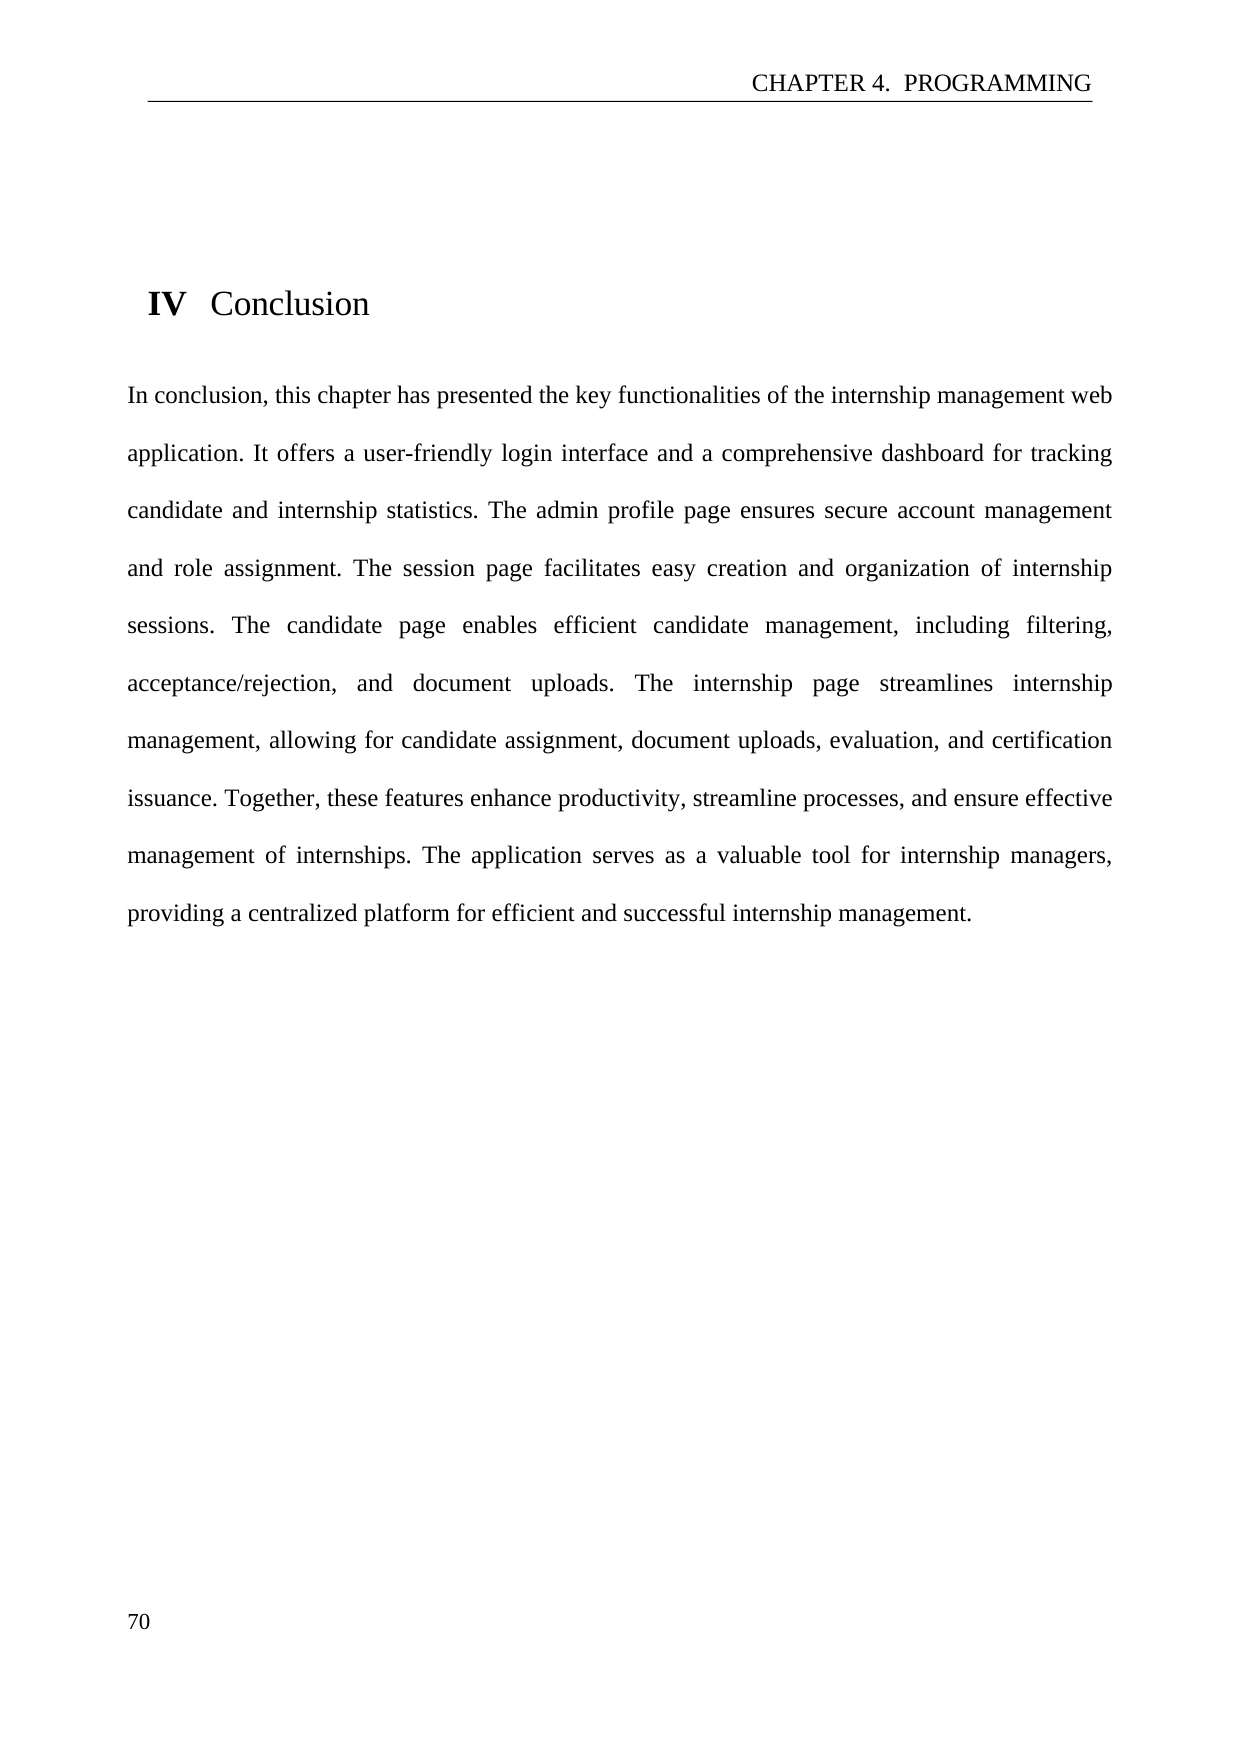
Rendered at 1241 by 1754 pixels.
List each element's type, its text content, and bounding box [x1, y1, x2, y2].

subtitle Conclusion [147, 282, 1113, 323]
text In conclusion, this chapter has presented the key functionalities of the internship management web application. It offers a user-friendly login interface and a comprehensive dashboard for tracking candidate and internship statistics. The admin profile page ensures secure account management and role assignment. The session page facilitates easy creation and organization of internship sessions. The candidate page enables efficient candidate management, including filtering, acceptance/rejection, and document uploads. The internship page streamlines internship management, allowing for candidate assignment, document uploads, evaluation, and certification issuance. Together, these features enhance productivity, streamline processes, and ensure effective management of internships. The application serves as a valuable tool for internship managers, providing a centralized platform for efficient and successful internship management. [127, 381, 1113, 927]
